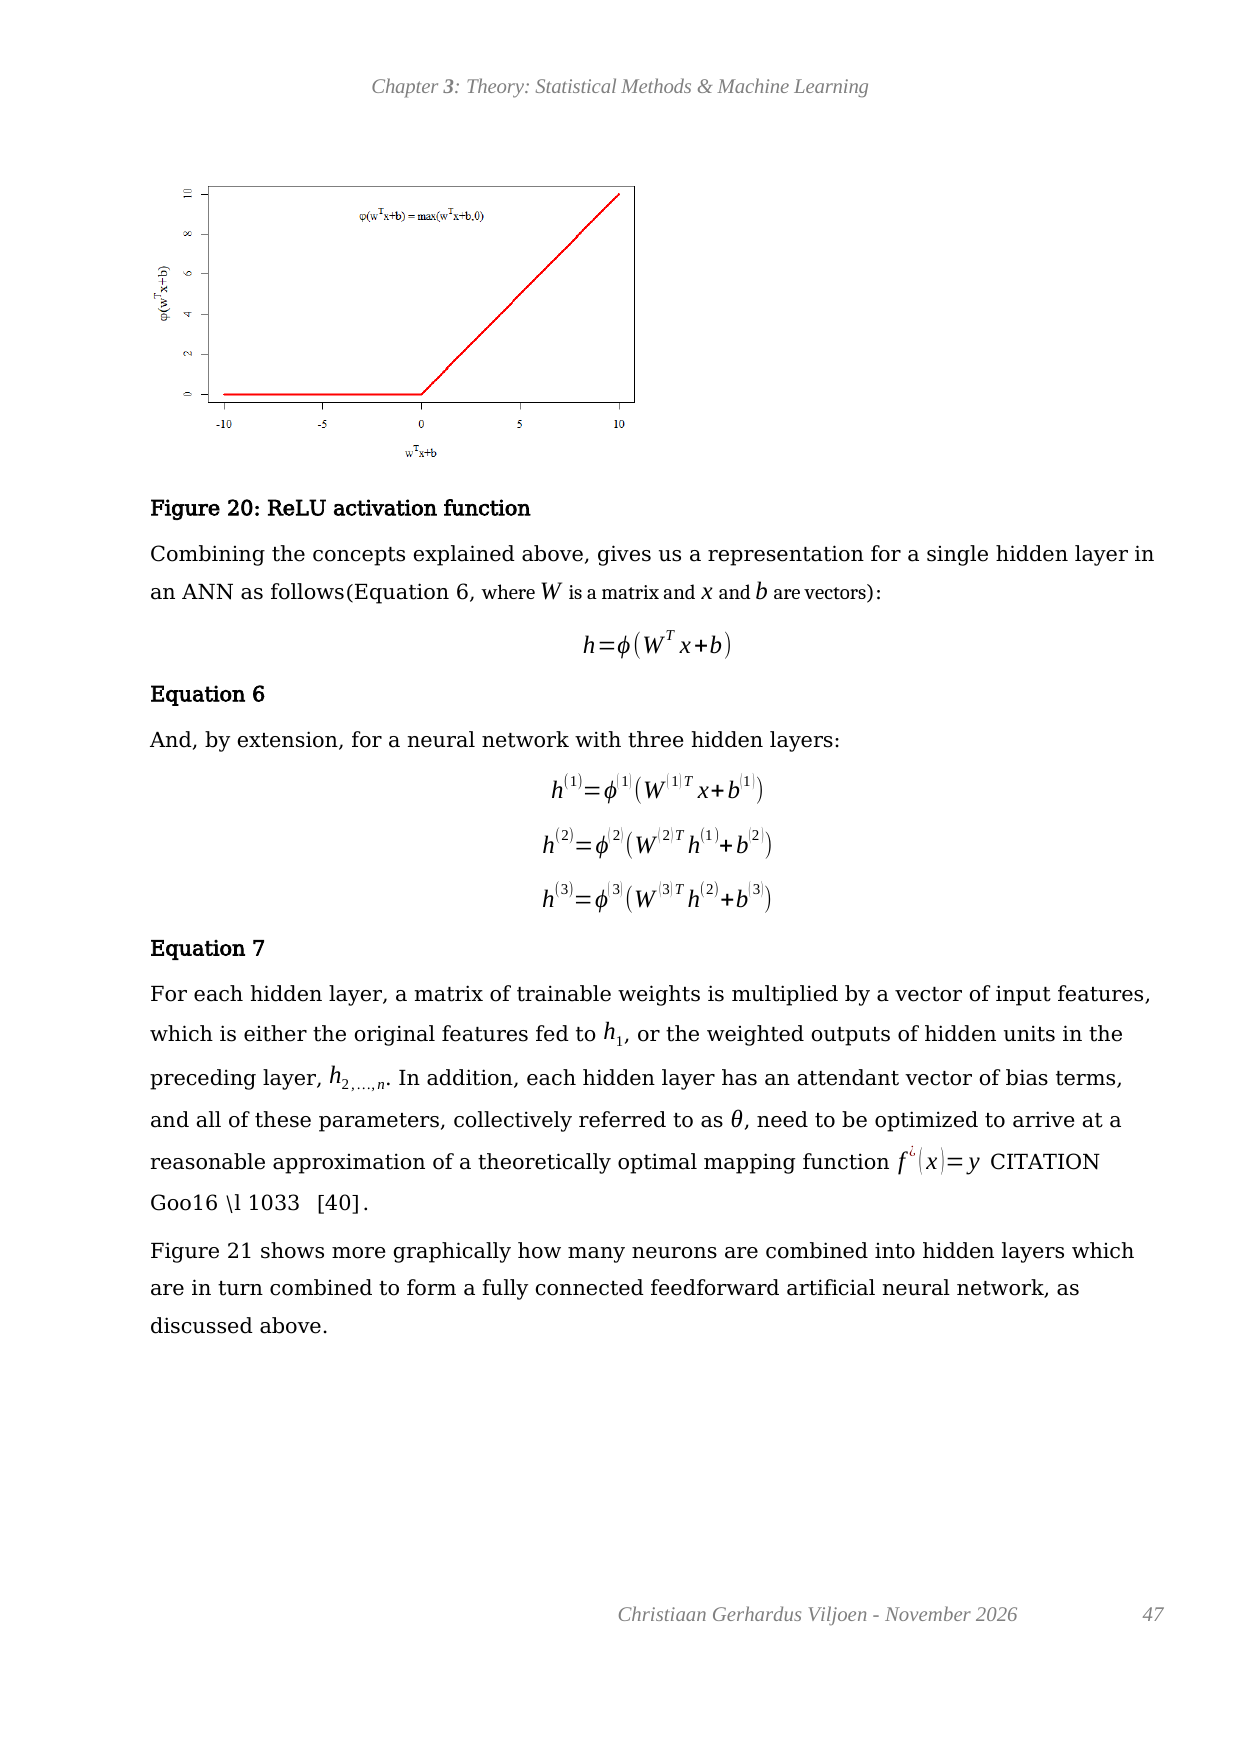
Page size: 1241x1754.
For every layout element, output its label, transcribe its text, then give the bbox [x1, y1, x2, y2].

picture [150, 180, 664, 474]
text Combining the concepts explained above, gives us a representation for a single hidden layer in an ANN as follows(Equation 6, where is a matrix and and are vectors): [150, 540, 1165, 606]
text Figure 17 shows more graphically how many neurons are combined into hidden layers which are in turn combined to form a fully connected feedforward artificial neural network, as discussed above. [150, 1237, 1165, 1337]
text Figure 20: ReLU activation function [150, 494, 1165, 519]
text Equation 7 [150, 935, 1165, 960]
text And, by extension, for a neural network with three hidden layers: [150, 726, 1165, 751]
text Equation 6 [150, 681, 1165, 706]
text For each hidden layer, a matrix of trainable weights is multiplied by a vector of input features, which is either the original features fed to , or the weighted outputs of hidden units in the preceding layer, . In addition, each hidden layer has an attendant vector of bias terms, and all of these parameters, collectively referred to as , need to be optimized to arrive at a reasonable approximation of a theoretically optimal mapping function . [150, 981, 1165, 1217]
